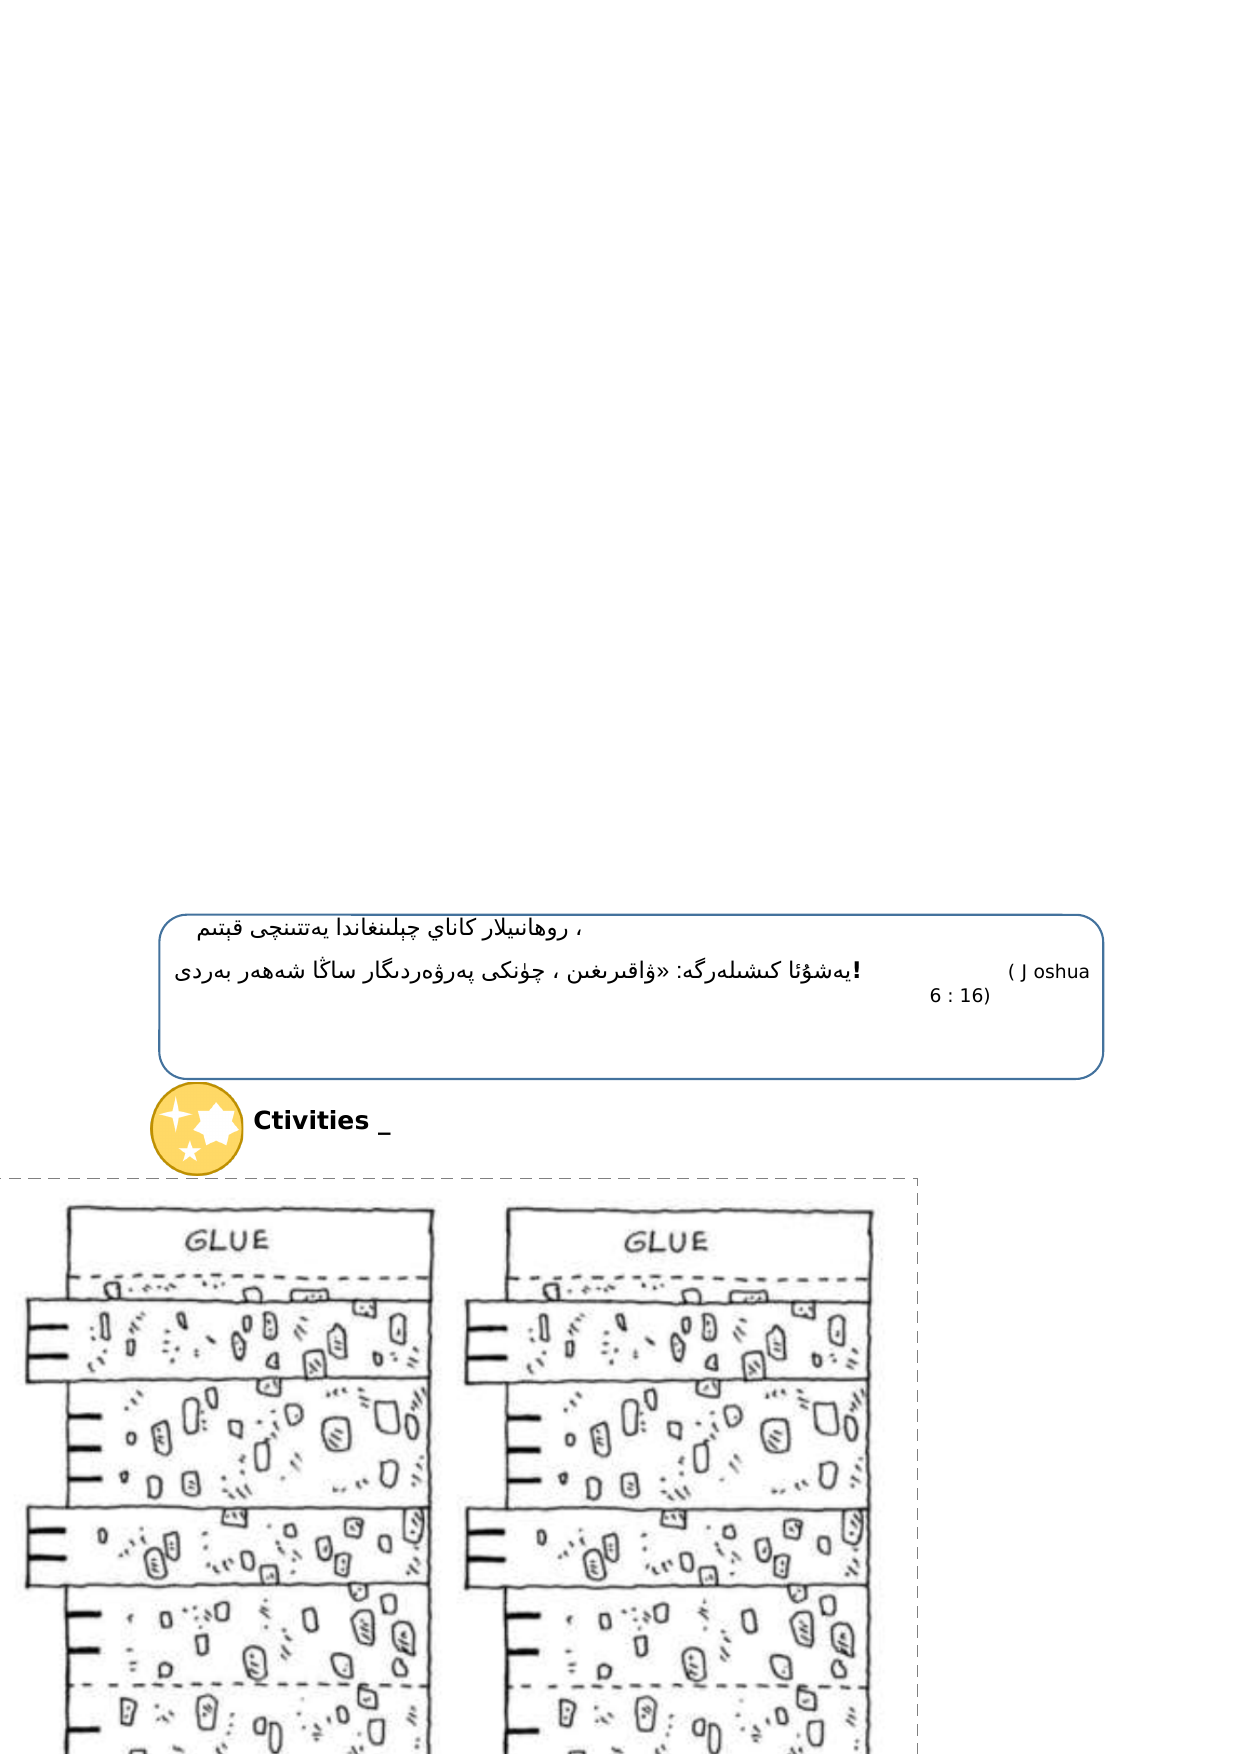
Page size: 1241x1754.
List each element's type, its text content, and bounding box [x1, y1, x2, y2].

picture [0, 1180, 918, 1754]
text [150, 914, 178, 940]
text يەشۇئا كىشىلەرگە: «ۋاقىرىغىن ، چۈنكى پەرۋەردىگار ساڭا شەھەر بەردى! ( J oshua 6 : 16) [173, 957, 1090, 1007]
picture [150, 1082, 244, 1176]
text Ctivities _ [244, 1106, 1090, 1135]
text روھانىيلار كاناي چېلىنغاندا يەتتىنچى قېتىم ، [161, 916, 1090, 940]
